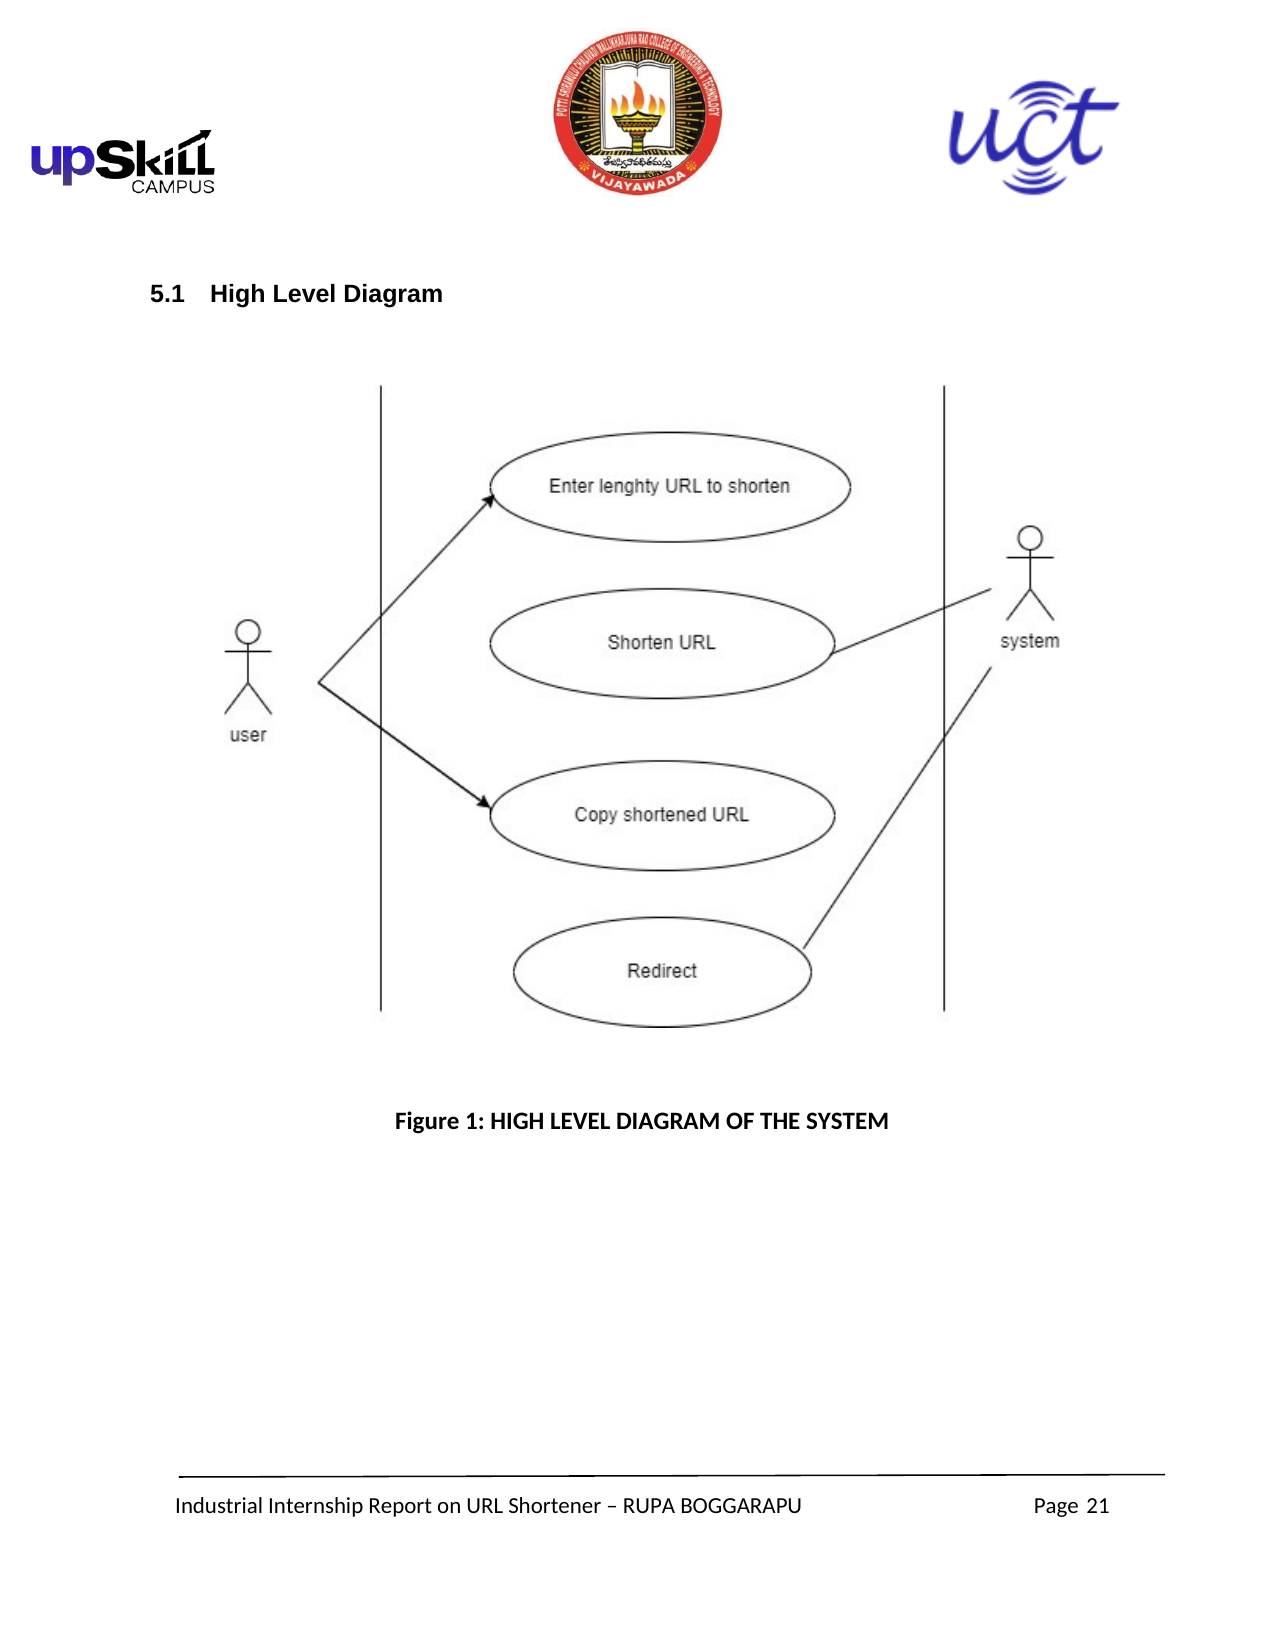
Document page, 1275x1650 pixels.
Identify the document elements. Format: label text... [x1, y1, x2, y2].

picture [549, 28, 726, 197]
picture [0, 117, 246, 197]
picture [224, 385, 1060, 1028]
subtitle High Level Diagram [150, 282, 1134, 307]
text Figure 1: HIGH LEVEL DIAGRAM OF THE SYSTEM [150, 1105, 1134, 1136]
picture [946, 71, 1125, 197]
